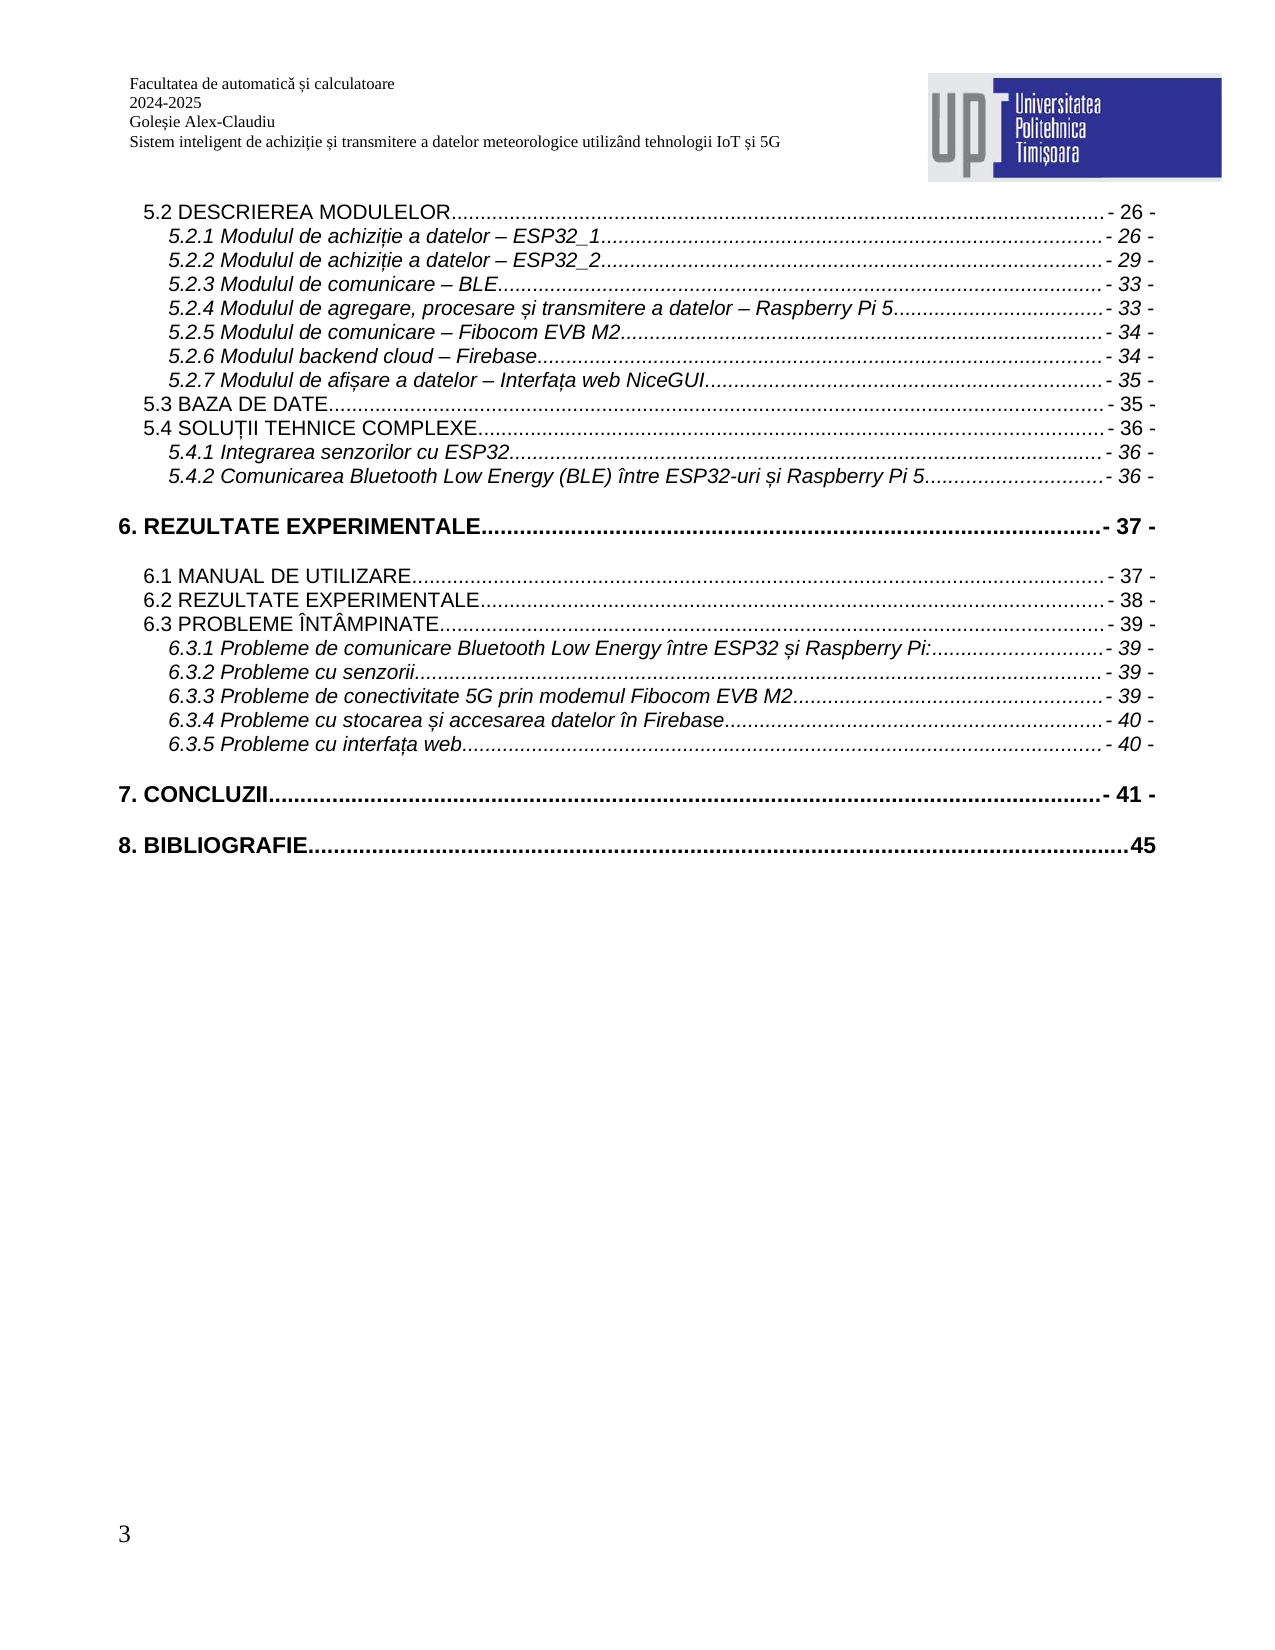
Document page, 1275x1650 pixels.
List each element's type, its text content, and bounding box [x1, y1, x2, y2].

text 6. REZULTATE EXPERIMENTALE - 37 - [118, 513, 1157, 539]
text 6.3.2 Probleme cu senzorii - 39 - [168, 660, 1157, 684]
text 6.3.1 Probleme de comunicare Bluetooth Low Energy între ESP32 și Raspberry Pi: - 39 - [168, 636, 1157, 660]
text 5.3 BAZA DE DATE - 35 - [143, 392, 1157, 416]
text 5.2 DESCRIEREA MODULELOR - 26 - [143, 200, 1157, 224]
text 7. CONCLUZII - 41 - [118, 781, 1157, 807]
text 5.2.7 Modulul de afișare a datelor – Interfața web NiceGUI - 35 - [168, 368, 1157, 392]
text 5.2.1 Modulul de achiziție a datelor – ESP32_1 - 26 - [168, 224, 1157, 248]
text 6.3.3 Probleme de conectivitate 5G prin modemul Fibocom EVB M2 - 39 - [168, 684, 1157, 708]
text 5.4.2 Comunicarea Bluetooth Low Energy (BLE) între ESP32-uri și Raspberry Pi 5 - 36 - [168, 464, 1157, 488]
text 5.2.5 Modulul de comunicare – Fibocom EVB M2 - 34 - [168, 320, 1157, 344]
text 5.4.1 Integrarea senzorilor cu ESP32 - 36 - [168, 440, 1157, 464]
text 6.2 REZULTATE EXPERIMENTALE - 38 - [143, 588, 1157, 612]
text 6.3 PROBLEME ÎNTÂMPINATE - 39 - [143, 612, 1157, 636]
text 5.4 SOLUȚII TEHNICE COMPLEXE - 36 - [143, 416, 1157, 440]
text 5.2.3 Modulul de comunicare – BLE - 33 - [168, 272, 1157, 296]
text 6.3.5 Probleme cu interfața web - 40 - [168, 732, 1157, 756]
text 6.1 MANUAL DE UTILIZARE - 37 - [143, 564, 1157, 588]
text 5.2.6 Modulul backend cloud – Firebase - 34 - [168, 344, 1157, 368]
text 5.2.4 Modulul de agregare, procesare și transmitere a datelor – Raspberry Pi 5 - 33 - [168, 296, 1157, 320]
text 5.2.2 Modulul de achiziție a datelor – ESP32_2 - 29 - [168, 248, 1157, 272]
picture [927, 73, 1222, 182]
text 6.3.4 Probleme cu stocarea și accesarea datelor în Firebase - 40 - [168, 708, 1157, 732]
text 8. BIBLIOGRAFIE 45 [118, 832, 1157, 858]
